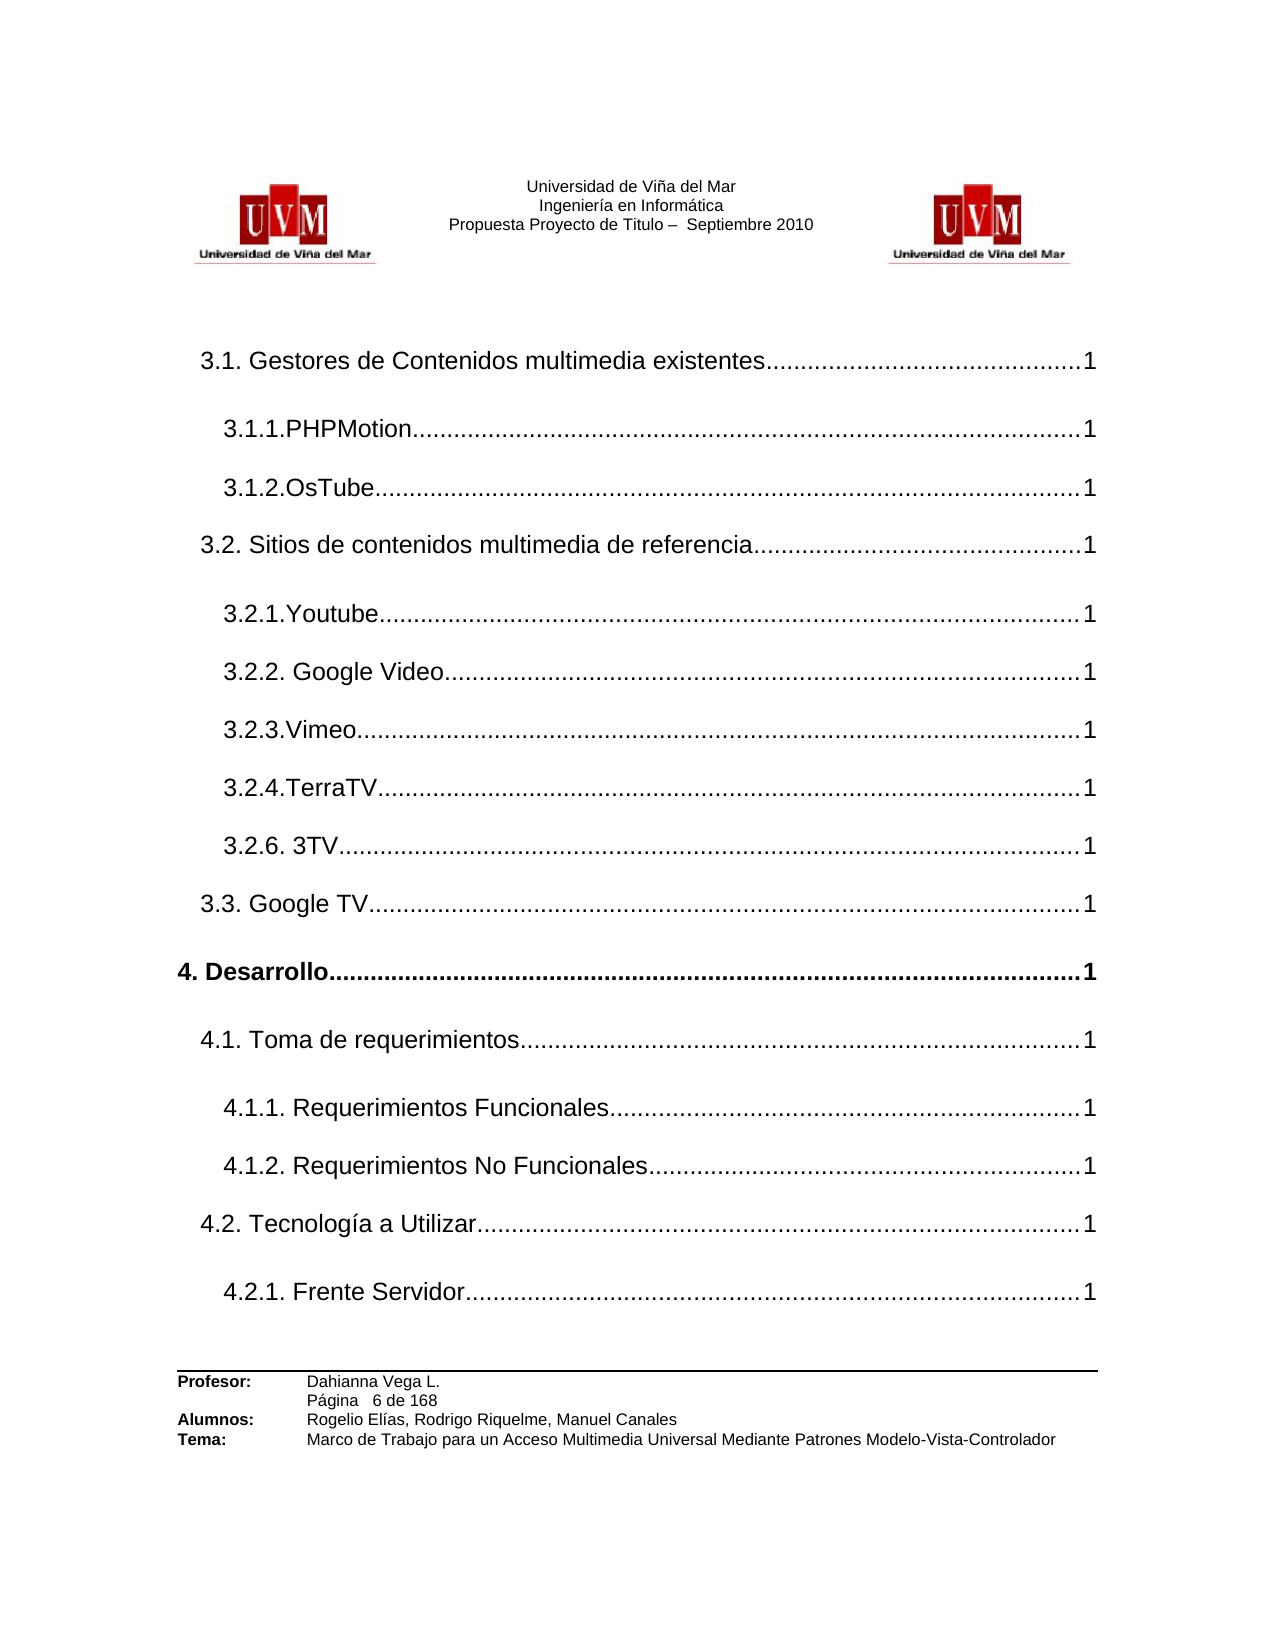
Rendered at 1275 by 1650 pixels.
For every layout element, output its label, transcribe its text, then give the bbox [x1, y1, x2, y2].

text 3.2.3.Vimeo 1 [223, 715, 1098, 743]
text 3.1.1.PHPMotion 1 [223, 414, 1098, 443]
text 4.2.1. Frente Servidor 1 [223, 1277, 1098, 1306]
text 4.1. Toma de requerimientos 1 [200, 1025, 1098, 1054]
text 4.1.1. Requerimientos Funcionales 1 [223, 1093, 1098, 1122]
text 4. Desarrollo 1 [177, 957, 1098, 986]
text 3.2.4.TerraTV 1 [223, 773, 1098, 801]
text 4.2. Tecnología a Utilizar 1 [200, 1209, 1098, 1238]
text 3.2.2. Google Video 1 [223, 657, 1098, 685]
text 3.2.1.Youtube 1 [223, 599, 1098, 627]
picture [177, 176, 390, 267]
text 3.1. Gestores de Contenidos multimedia existentes 1 [200, 346, 1098, 375]
text 3.3. Google TV 1 [200, 889, 1098, 917]
text 3.2.6. 3TV 1 [223, 831, 1098, 859]
text 3.2. Sitios de contenidos multimedia de referencia 1 [200, 531, 1098, 559]
picture [871, 176, 1084, 267]
text 3.1.2.OsTube 1 [223, 472, 1098, 501]
text 4.1.2. Requerimientos No Funcionales 1 [223, 1151, 1098, 1180]
